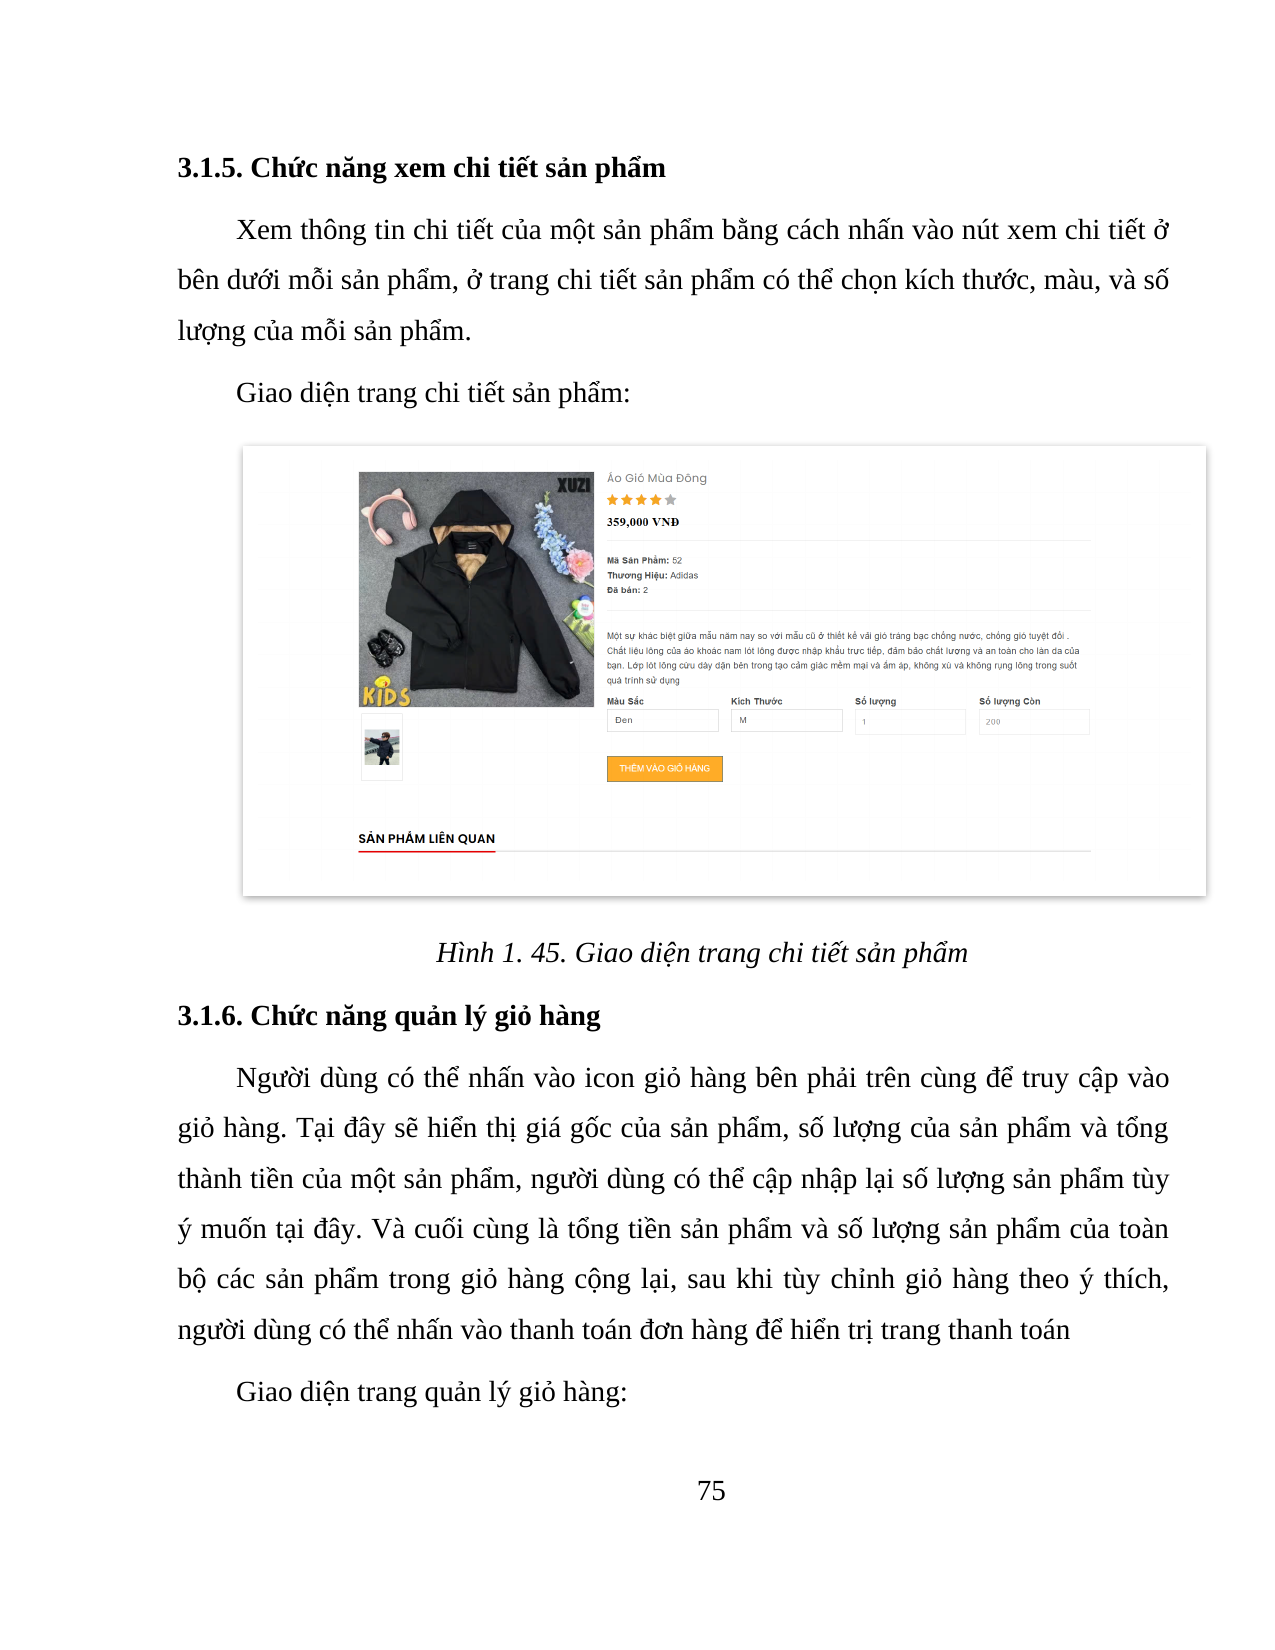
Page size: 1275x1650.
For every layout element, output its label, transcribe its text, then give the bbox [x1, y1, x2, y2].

text Giao diện trang chi tiết sản phẩm: [177, 375, 1171, 409]
text Hình 1. 45. Giao diện trang chi tiết sản phẩm [177, 936, 1171, 969]
text Người dùng có thể nhấn vào icon giỏ hàng bên phải trên cùng để truy cập vào giỏ hàng. Tại đây sẽ hiển thị giá gốc của sản phẩm, số lượng của sản phẩm và tổng thành tiền của một sản phẩm, người dùng có thể cập nhập lại số lượng sản phẩm tùy ý muốn tại đây. Và cuối cùng là tổng tiền sản phẩm và số lượng sản phẩm của toàn bộ các sản phẩm trong giỏ hàng cộng lại, sau khi tùy chỉnh giỏ hàng theo ý thích, người dùng có thể nhấn vào thanh toán đơn hàng để hiển trị trang thanh toán [177, 1060, 1171, 1345]
text Xem thông tin chi tiết của một sản phẩm bằng cách nhấn vào nút xem chi tiết ở bên dưới mỗi sản phẩm, ở trang chi tiết sản phẩm có thể chọn kích thước, màu, và số lượng của mỗi sản phẩm. [177, 212, 1171, 346]
subtitle 3.1.5. Chức năng xem chi tiết sản phẩm [177, 150, 1237, 184]
picture [258, 460, 1191, 881]
text Giao diện trang quản lý giỏ hàng: [177, 1374, 1171, 1408]
subtitle 3.1.6. Chức năng quản lý giỏ hàng [177, 998, 1237, 1032]
